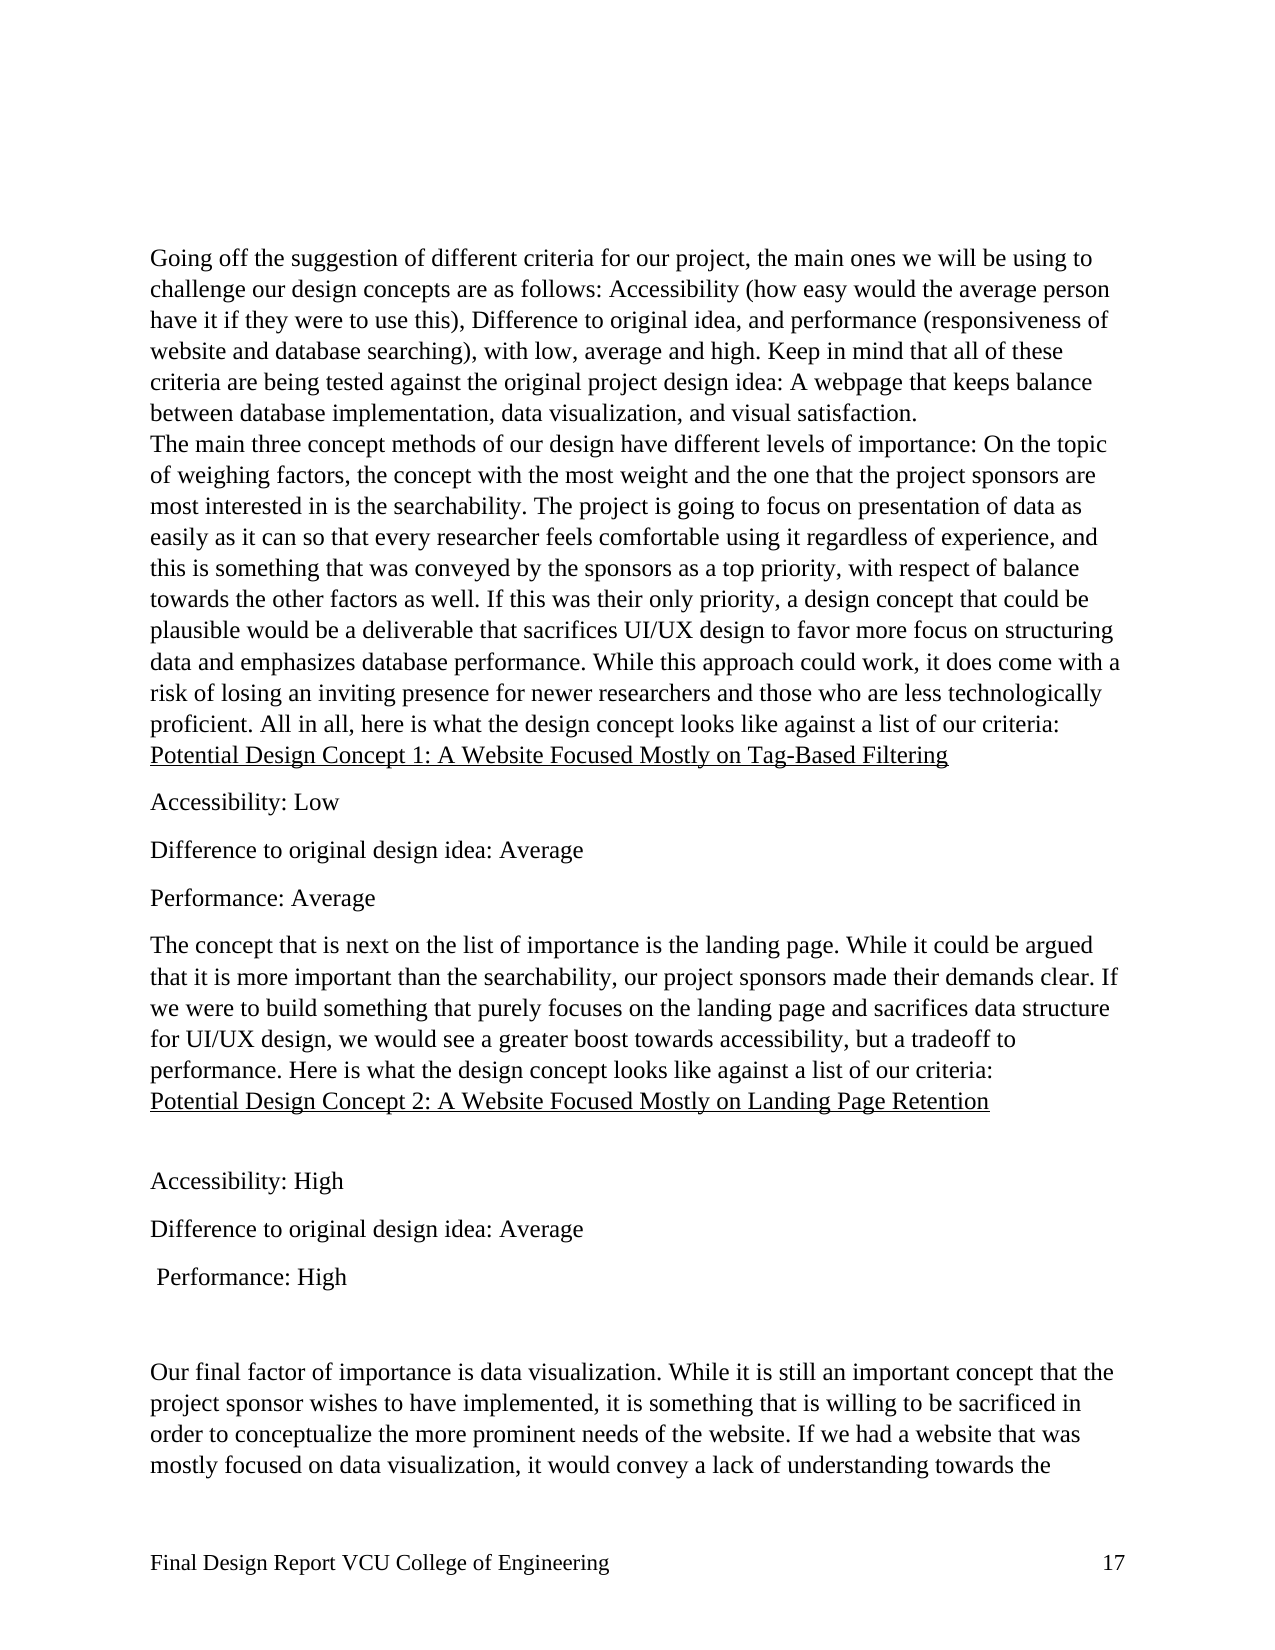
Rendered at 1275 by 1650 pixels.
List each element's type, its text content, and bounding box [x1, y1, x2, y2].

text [150, 1357, 1125, 1479]
text Accessibility: Low [150, 787, 1125, 816]
text Performance: High [150, 1262, 1125, 1291]
text Difference to original design idea: Average [150, 835, 1125, 864]
text Going off the suggestion of different criteria for our project, the main ones we will be using to challenge our design concepts are as follows: Accessibility (how easy would the average person have it if they were to use this), Difference to original idea, and performance (responsiveness of website and database searching), with low, average and high. Keep in mind that all of these criteria are being tested against the original project design idea: A webpage that keeps balance between database implementation, data visualization, and visual satisfaction. The main three concept methods of our design have different levels of importance: On the topic of weighing factors, the concept with the most weight and the one that the project sponsors are most interested in is the searchability. The project is going to focus on presentation of data as easily as it can so that every researcher feels comfortable using it regardless of experience, and this is something that was conveyed by the sponsors as a top priority, with respect of balance towards the other factors as well. If this was their only priority, a design concept that could be plausible would be a deliverable that sacrifices UI/UX design to favor more focus on structuring data and emphasizes database performance. While this approach could work, it does come with a risk of losing an inviting presence for newer researchers and those who are less technologically proficient. All in all, here is what the design concept looks like against a list of our criteria: Potential Design Concept 1: A Website Focused Mostly on Tag-Based Filtering [150, 243, 1125, 768]
text Difference to original design idea: Average [150, 1214, 1125, 1243]
text The concept that is next on the list of importance is the landing page. While it could be argued that it is more important than the searchability, our project sponsors made their demands clear. If we were to build something that purely focuses on the landing page and sacrifices data structure for UI/UX design, we would see a greater boost towards accessibility, but a tradeoff to performance. Here is what the design concept looks like against a list of our criteria: Potential Design Concept 2: A Website Focused Mostly on Landing Page Retention [150, 931, 1125, 1147]
text Performance: Average [150, 883, 1125, 912]
text Accessibility: High [150, 1166, 1125, 1195]
